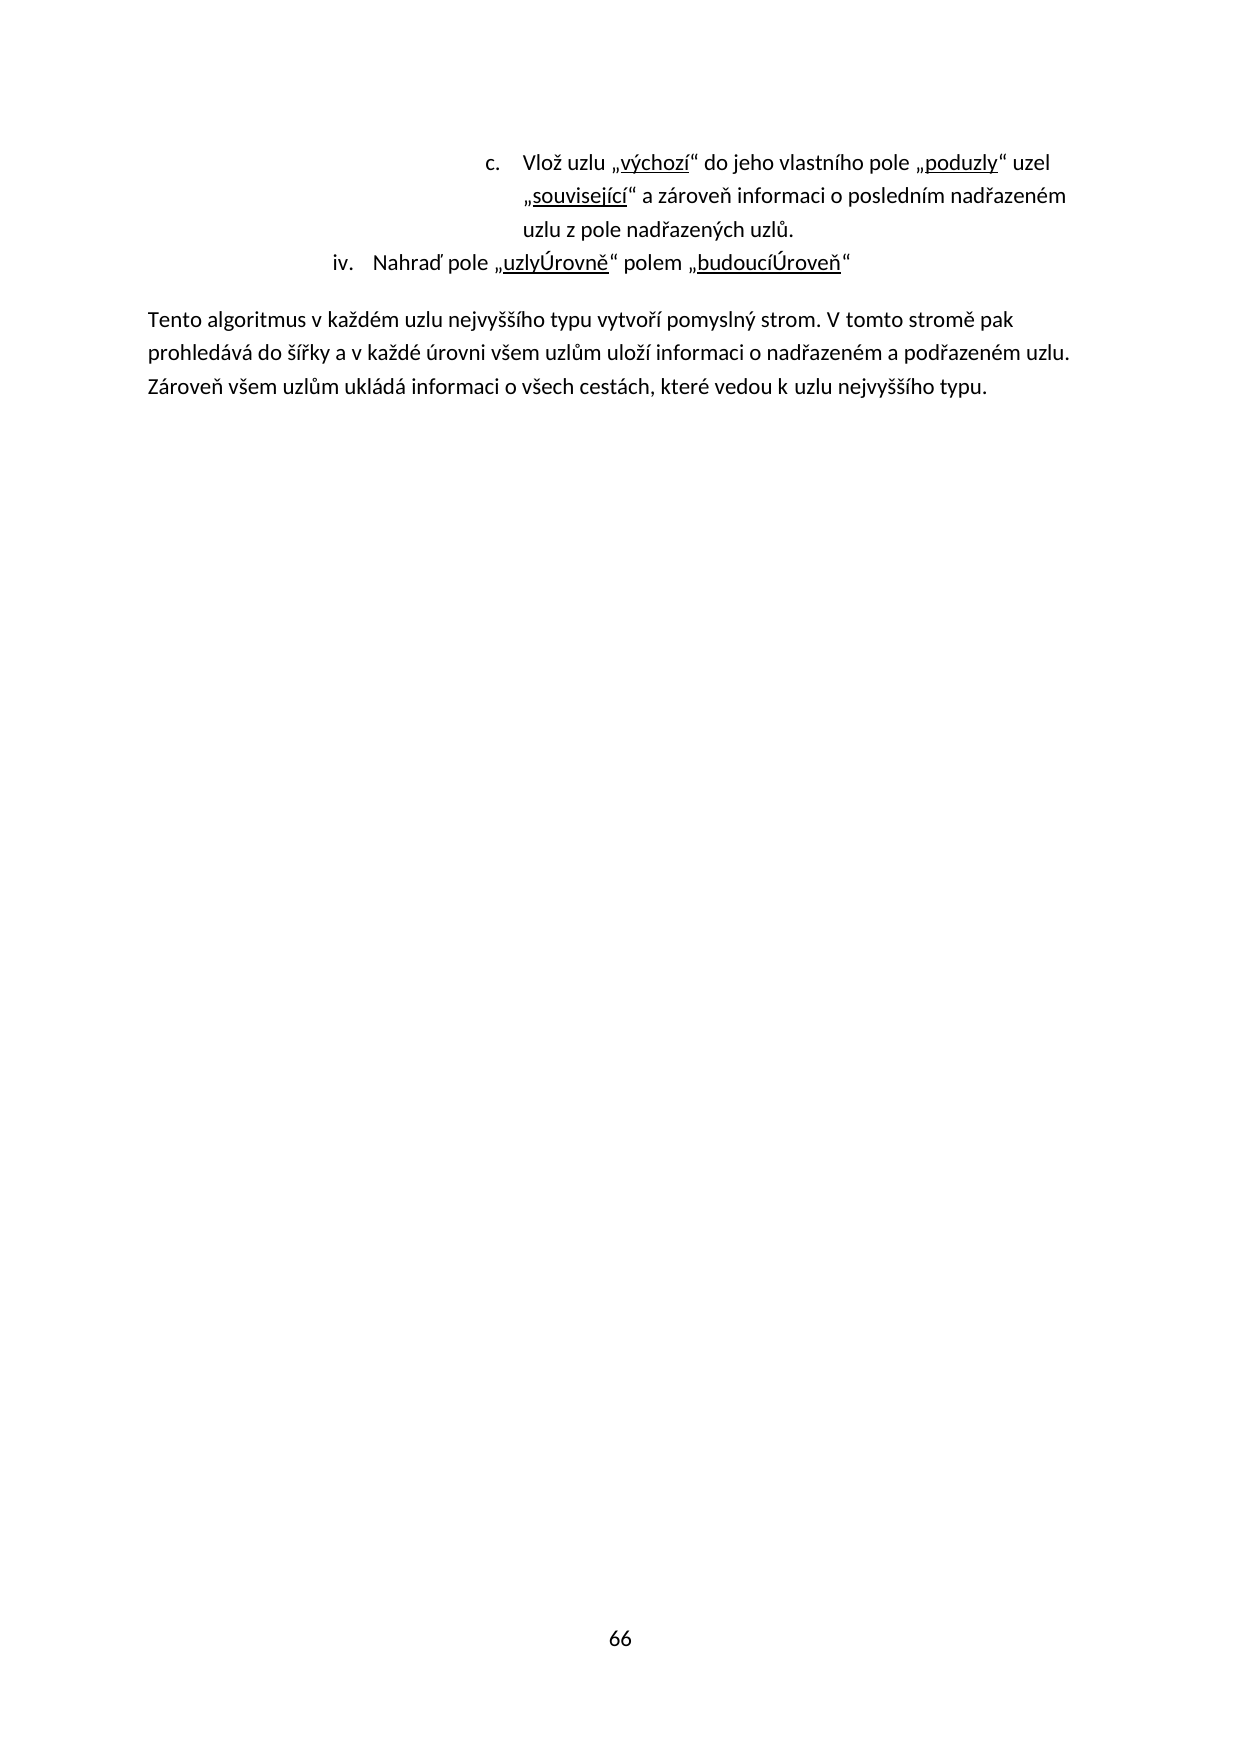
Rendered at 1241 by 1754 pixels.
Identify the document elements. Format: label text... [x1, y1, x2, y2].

list Nahraď pole „uzlyÚrovně“ polem „budoucíÚroveň“ [354, 248, 1093, 276]
text Tento algoritmus v každém uzlu nejvyššího typu vytvoří pomyslný strom. V tomto stromě pak prohledává do šířky a v každé úrovni všem uzlům uloží informaci o nadřazeném a podřazeném uzlu. Zároveň všem uzlům ukládá informaci o všech cestách, které vedou k uzlu nejvyššího typu. [148, 305, 1093, 400]
list Vlož uzlu „výchozí“ do jeho vlastního pole „poduzly“ uzel „související“ a zároveň informaci o posledním nadřazeném uzlu z pole nadřazených uzlů. [485, 148, 1093, 243]
